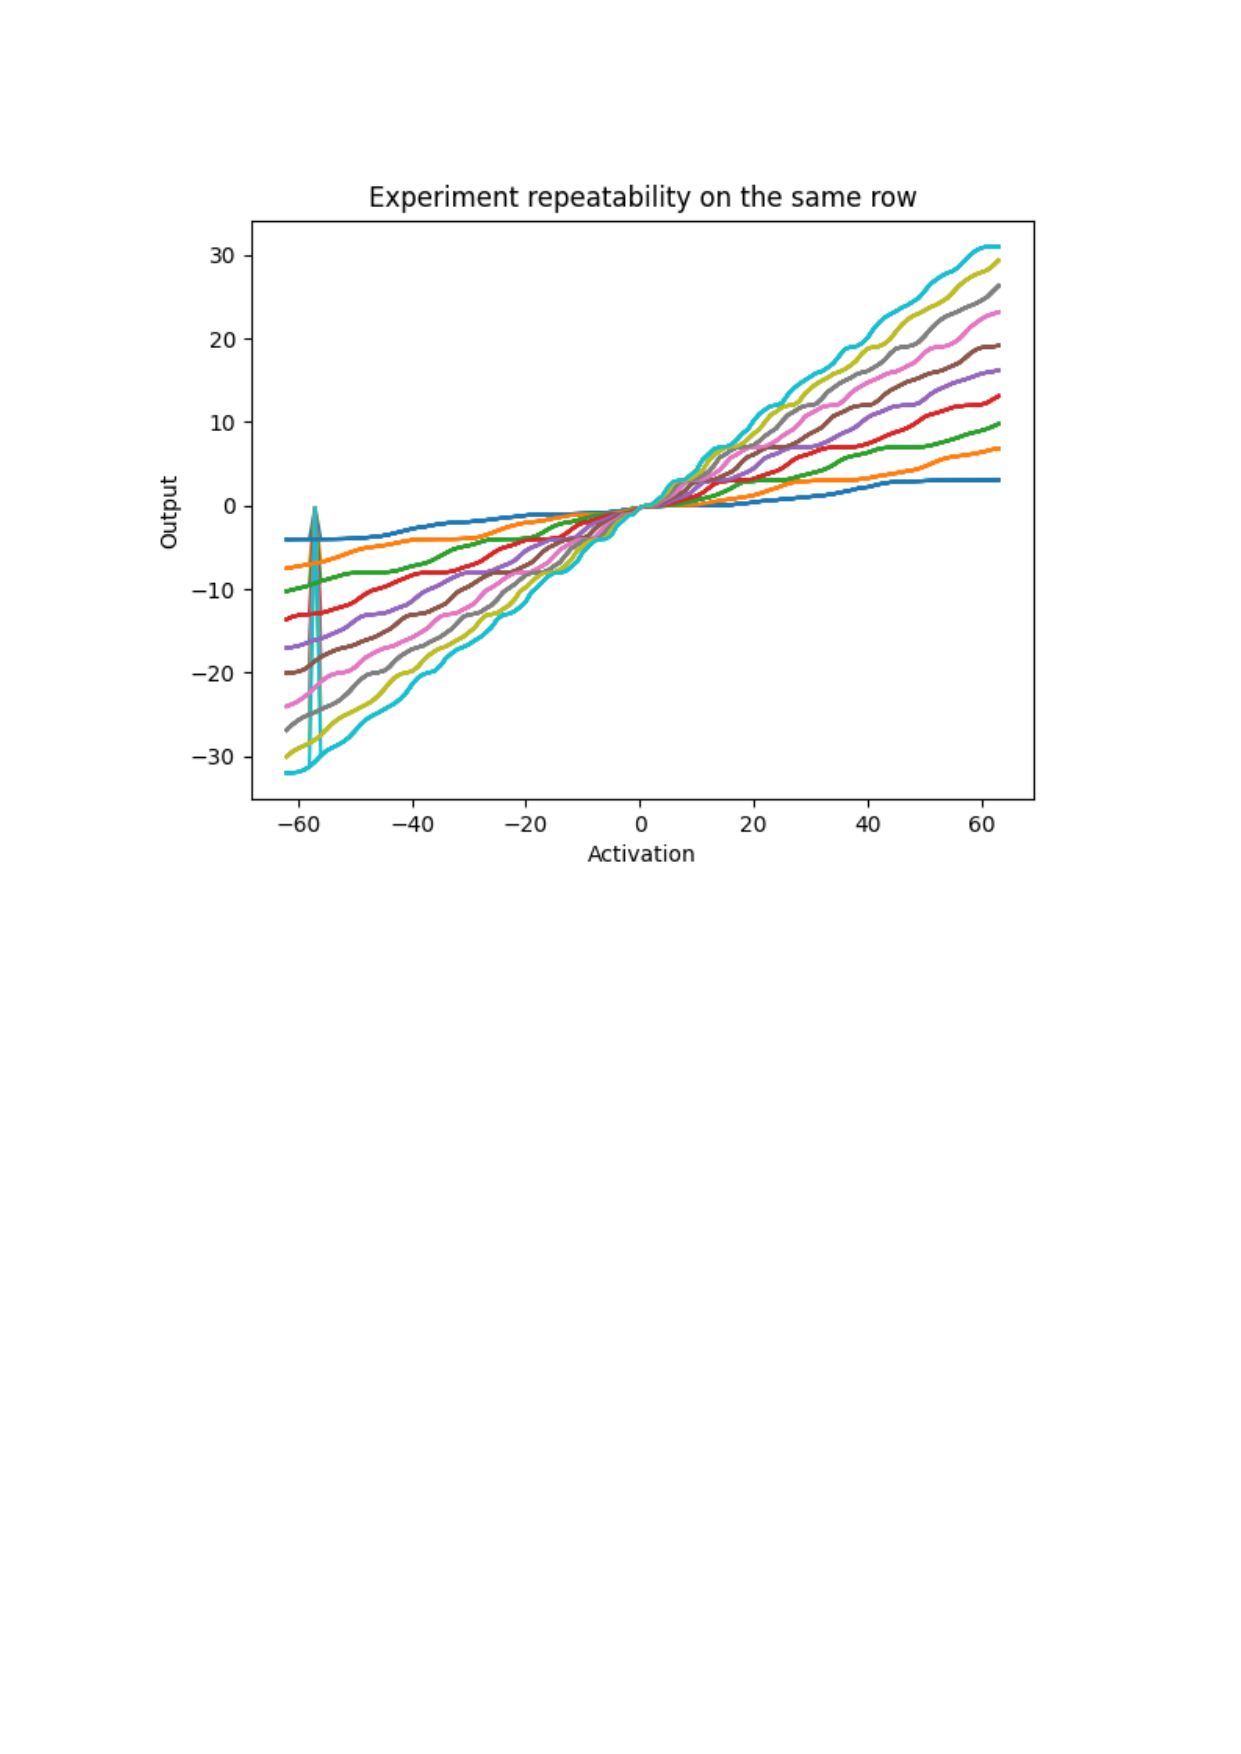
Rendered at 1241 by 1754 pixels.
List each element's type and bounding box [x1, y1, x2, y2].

picture [150, 150, 1062, 876]
